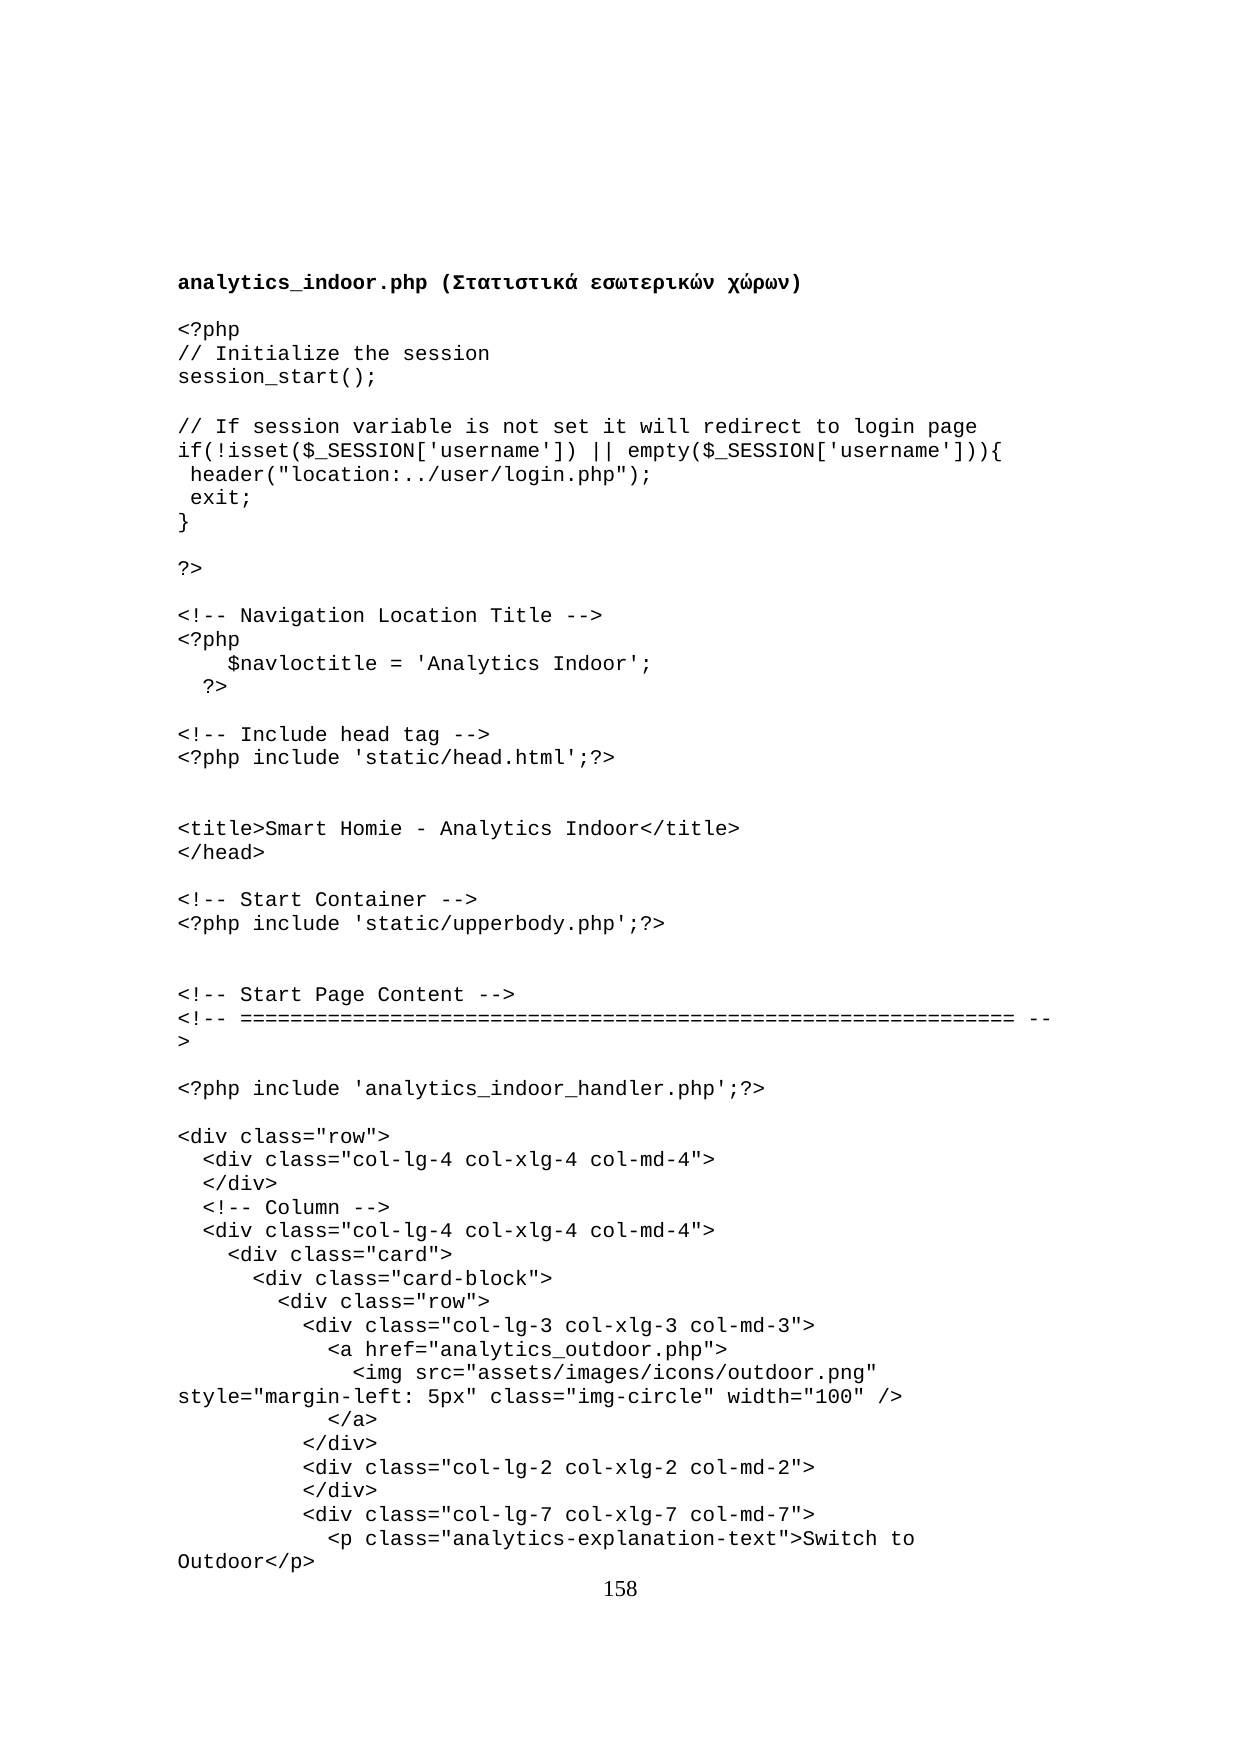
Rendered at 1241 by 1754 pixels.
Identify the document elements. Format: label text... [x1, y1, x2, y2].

text <!-- Navigation Location Title --> [177, 606, 1063, 629]
text <div class="row"> [177, 1291, 1063, 1315]
text <!-- Start Container --> [177, 889, 1063, 913]
text <div class="col-lg-2 col-xlg-2 col-md-2"> [177, 1457, 1063, 1480]
text analytics_indoor.php (Στατιστικά εσωτερικών χώρων) [177, 272, 1063, 295]
text <div class="col-lg-4 col-xlg-4 col-md-4"> [177, 1220, 1063, 1244]
text exit; [177, 487, 1063, 511]
text <div class="col-lg-3 col-xlg-3 col-md-3"> [177, 1315, 1063, 1338]
text <div class="row"> [177, 1126, 1063, 1149]
text } [177, 511, 1063, 534]
text <div class="card"> [177, 1244, 1063, 1268]
text <title>Smart Homie - Analytics Indoor</title> [177, 818, 1063, 842]
text <?php include 'static/head.html';?> [177, 747, 1063, 771]
text ?> [177, 558, 1063, 582]
text // Initialize the session [177, 343, 1063, 366]
text </div> [177, 1480, 1063, 1504]
text <!-- Column --> [177, 1197, 1063, 1220]
text <div class="col-lg-7 col-xlg-7 col-md-7"> [177, 1504, 1063, 1528]
text header("location:../user/login.php"); [177, 464, 1063, 487]
text ?> [177, 676, 1063, 700]
text <a href="analytics_outdoor.php"> [177, 1338, 1063, 1362]
text if(!isset($_SESSION['username']) || empty($_SESSION['username'])){ [177, 440, 1063, 464]
text $navloctitle = 'Analytics Indoor'; [177, 653, 1063, 676]
text <div class="col-lg-4 col-xlg-4 col-md-4"> [177, 1149, 1063, 1173]
text <?php [177, 319, 1063, 343]
text <!-- ============================================================== --> [177, 1007, 1063, 1055]
text session_start(); [177, 366, 1063, 390]
text // If session variable is not set it will redirect to login page [177, 416, 1063, 440]
text <!-- Start Page Content --> [177, 984, 1063, 1007]
text <!-- Include head tag --> [177, 724, 1063, 747]
text <?php [177, 629, 1063, 653]
text <div class="card-block"> [177, 1268, 1063, 1291]
text <img src="assets/images/icons/outdoor.png" style="margin-left: 5px" class="img-circle" width="100" /> [177, 1362, 1063, 1409]
text </head> [177, 842, 1063, 866]
text </div> [177, 1173, 1063, 1197]
text </div> [177, 1433, 1063, 1457]
text <?php include 'analytics_indoor_handler.php';?> [177, 1078, 1063, 1102]
text <p class="analytics-explanation-text">Switch to Outdoor</p> [177, 1528, 1063, 1575]
text </a> [177, 1409, 1063, 1433]
text <?php include 'static/upperbody.php';?> [177, 913, 1063, 937]
